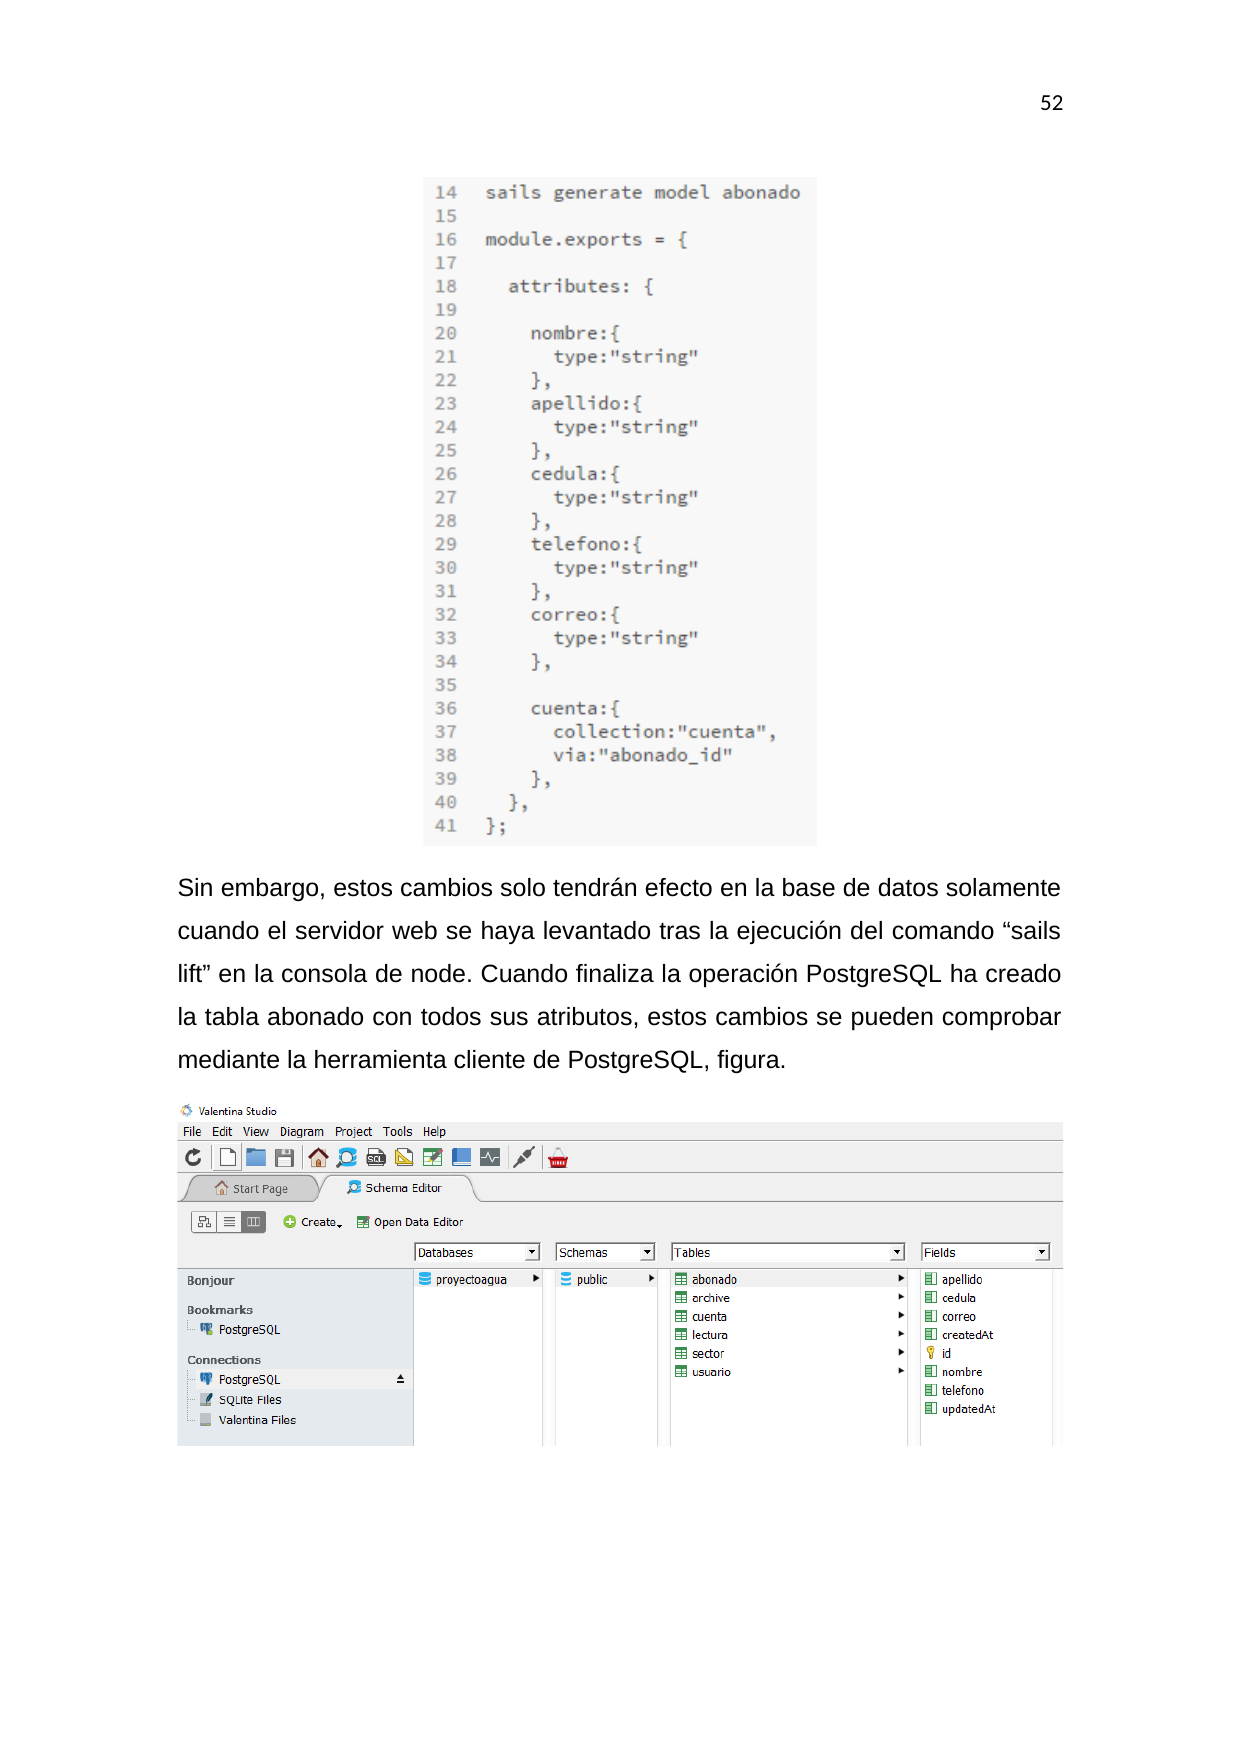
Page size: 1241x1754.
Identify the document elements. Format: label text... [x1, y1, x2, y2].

picture [177, 1101, 1064, 1446]
text Sin embargo, estos cambios solo tendrán efecto en la base de datos solamente cuando el servidor web se haya levantado tras la ejecución del comando “sails lift” en la consola de node. Cuando finaliza la operación PostgreSQL ha creado la tabla abonado con todos sus atributos, estos cambios se pueden comprobar mediante la herramienta cliente de PostgreSQL, figura. [177, 873, 1063, 1074]
picture [423, 177, 817, 846]
